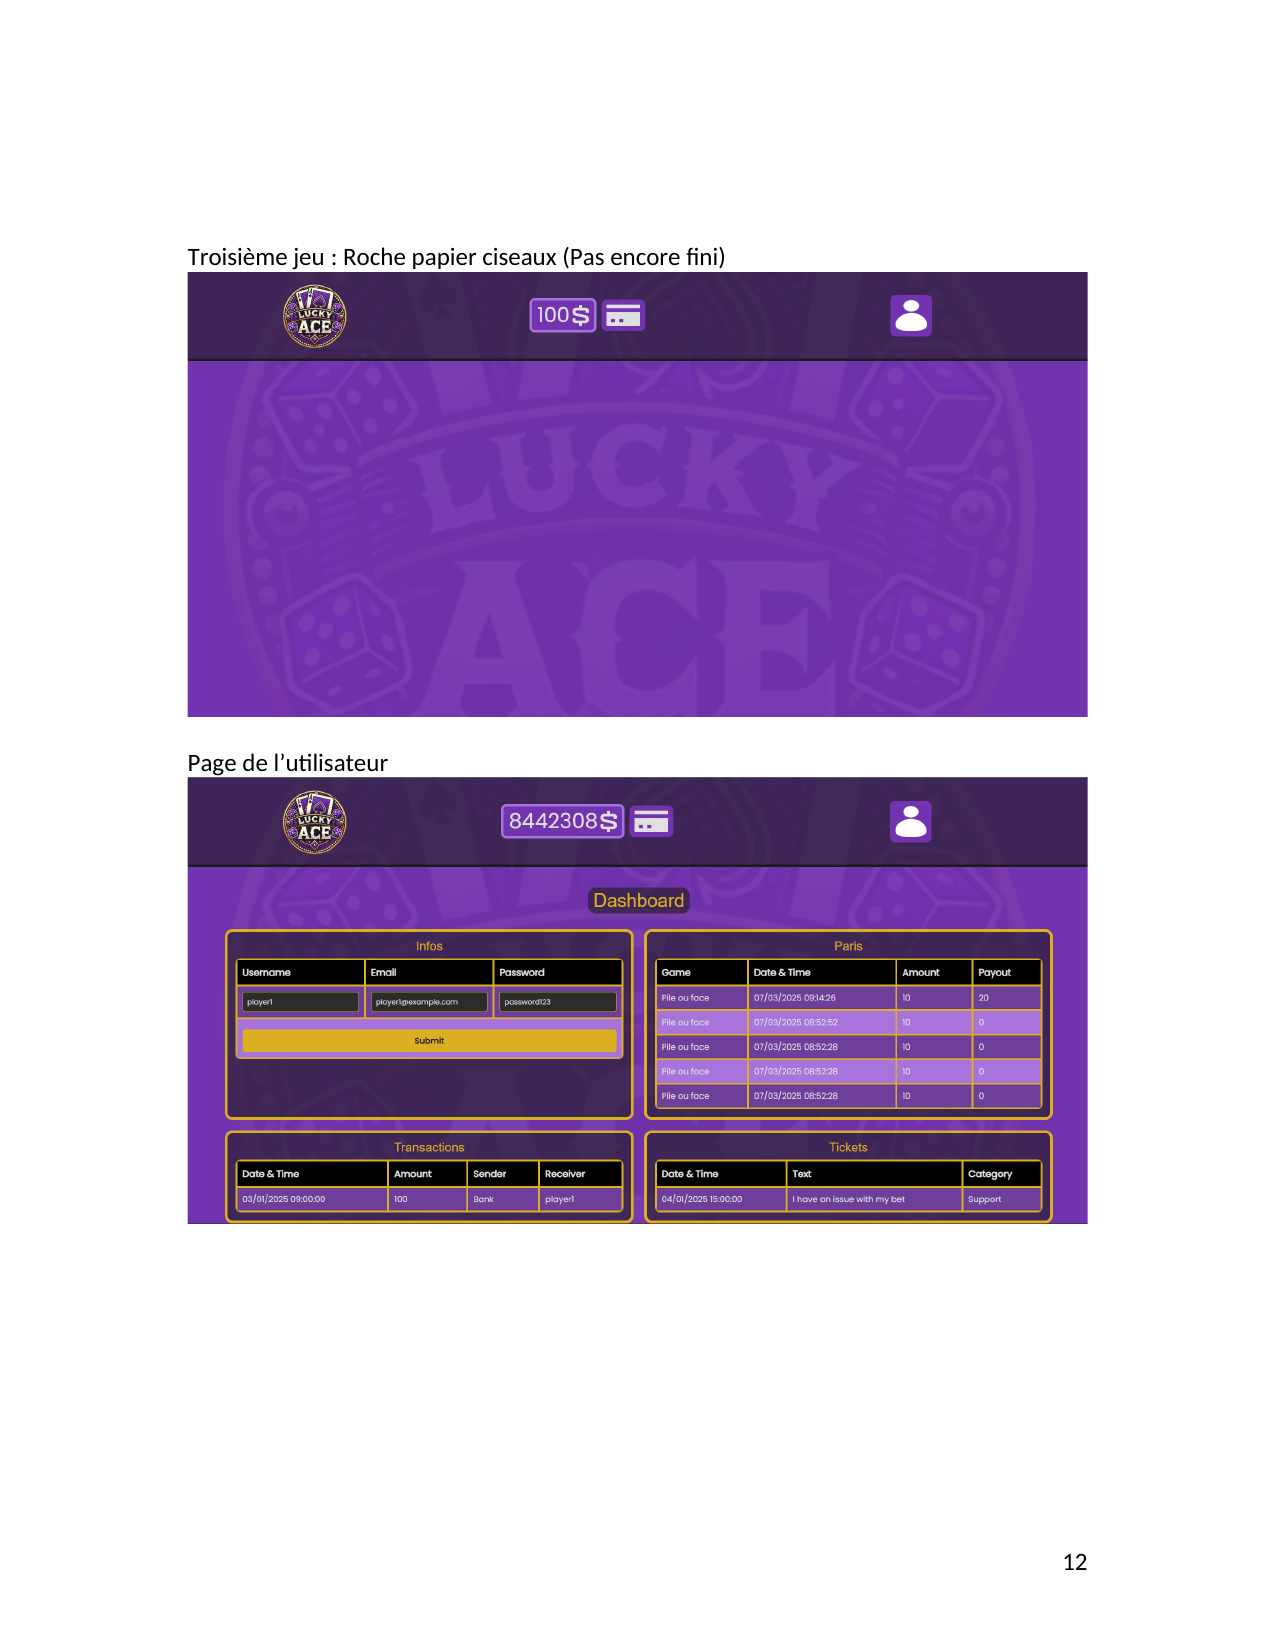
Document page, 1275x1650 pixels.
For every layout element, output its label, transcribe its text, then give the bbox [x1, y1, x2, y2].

text Page de l’utilisateur [187, 747, 1087, 777]
text Troisième jeu : Roche papier ciseaux (Pas encore fini) [187, 242, 1087, 272]
picture [187, 777, 1088, 1224]
picture [187, 272, 1088, 717]
